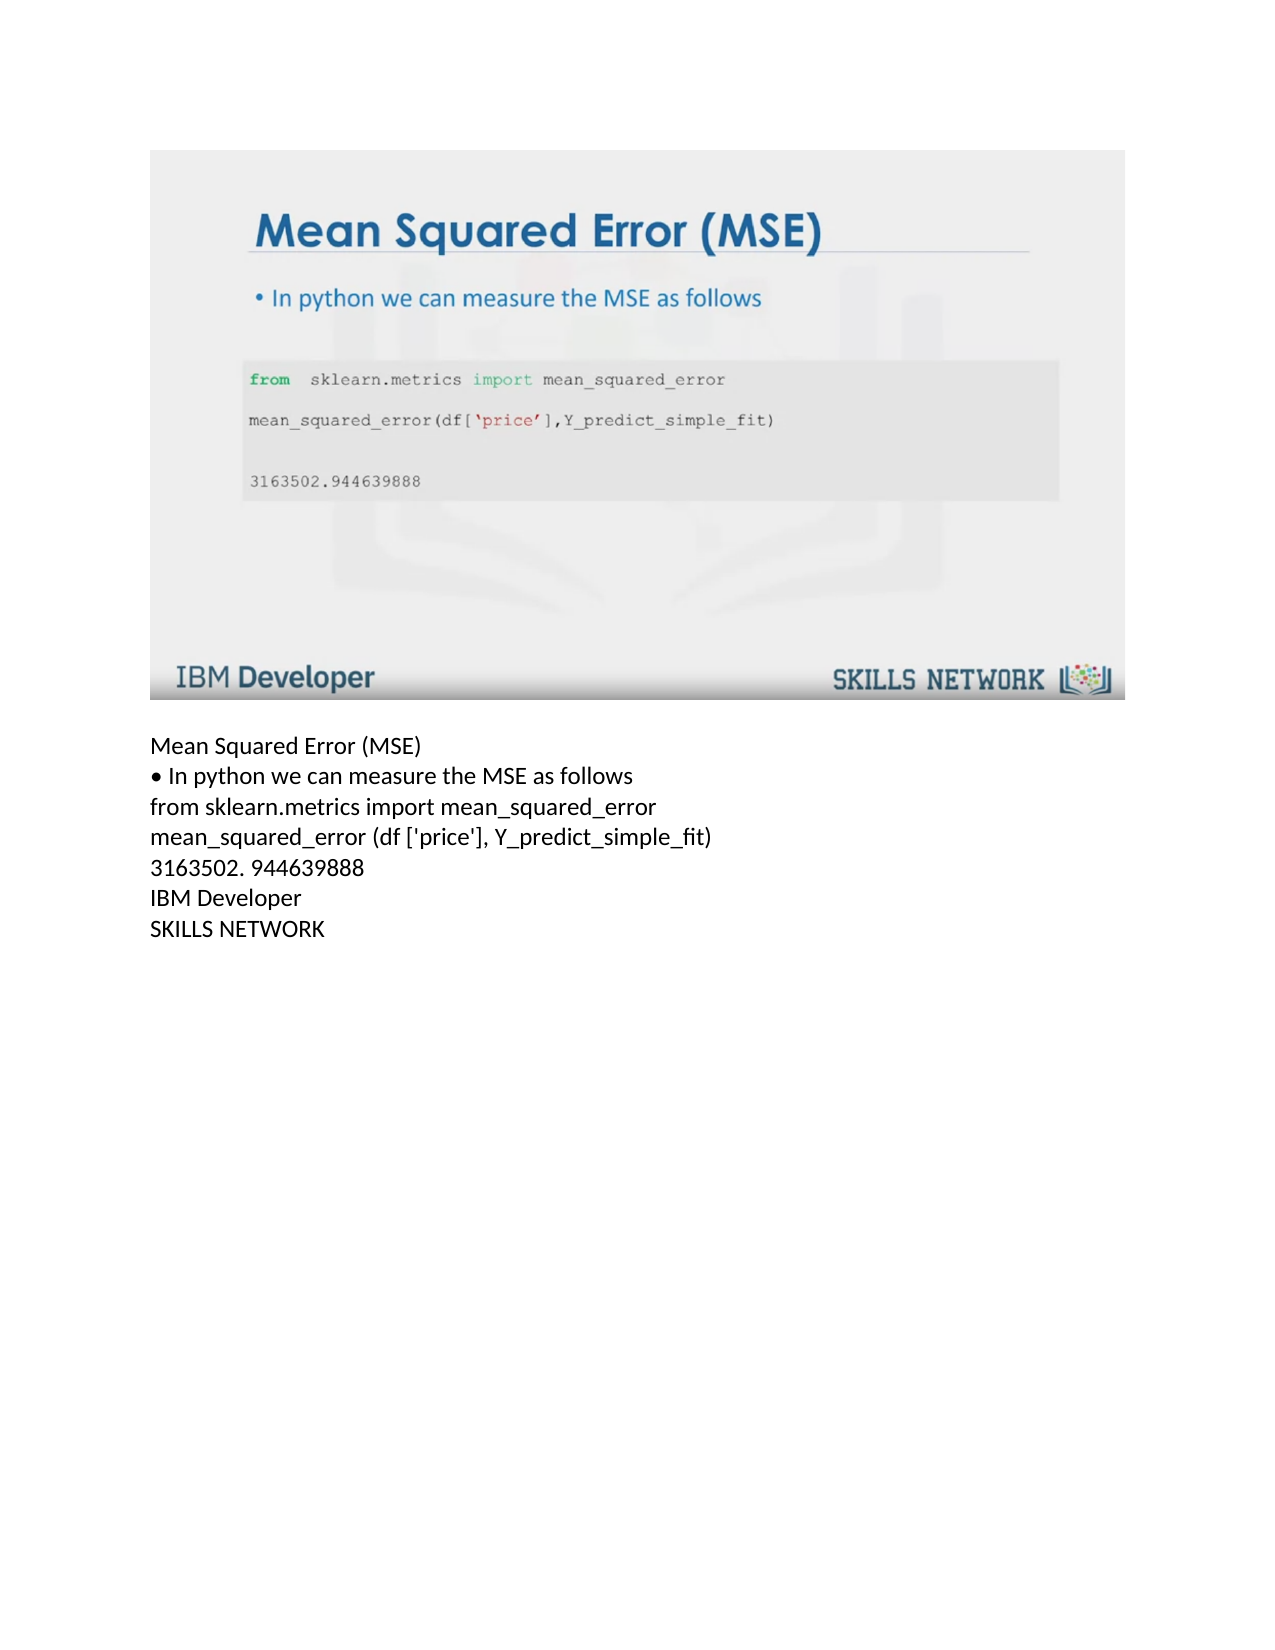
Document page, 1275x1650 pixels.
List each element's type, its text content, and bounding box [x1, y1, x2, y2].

text • In python we can measure the MSE as follows [150, 760, 1125, 791]
text 3163502. 944639888 [150, 852, 1125, 882]
text from sklearn.metrics import mean_squared_error [150, 791, 1125, 821]
text SKILLS NETWORK [150, 913, 1125, 943]
text Mean Squared Error (MSE) [150, 730, 1125, 760]
text mean_squared_error (df ['price'], Y_predict_simple_fit) [150, 821, 1125, 852]
text IBM Developer [150, 882, 1125, 913]
picture [150, 150, 1125, 700]
